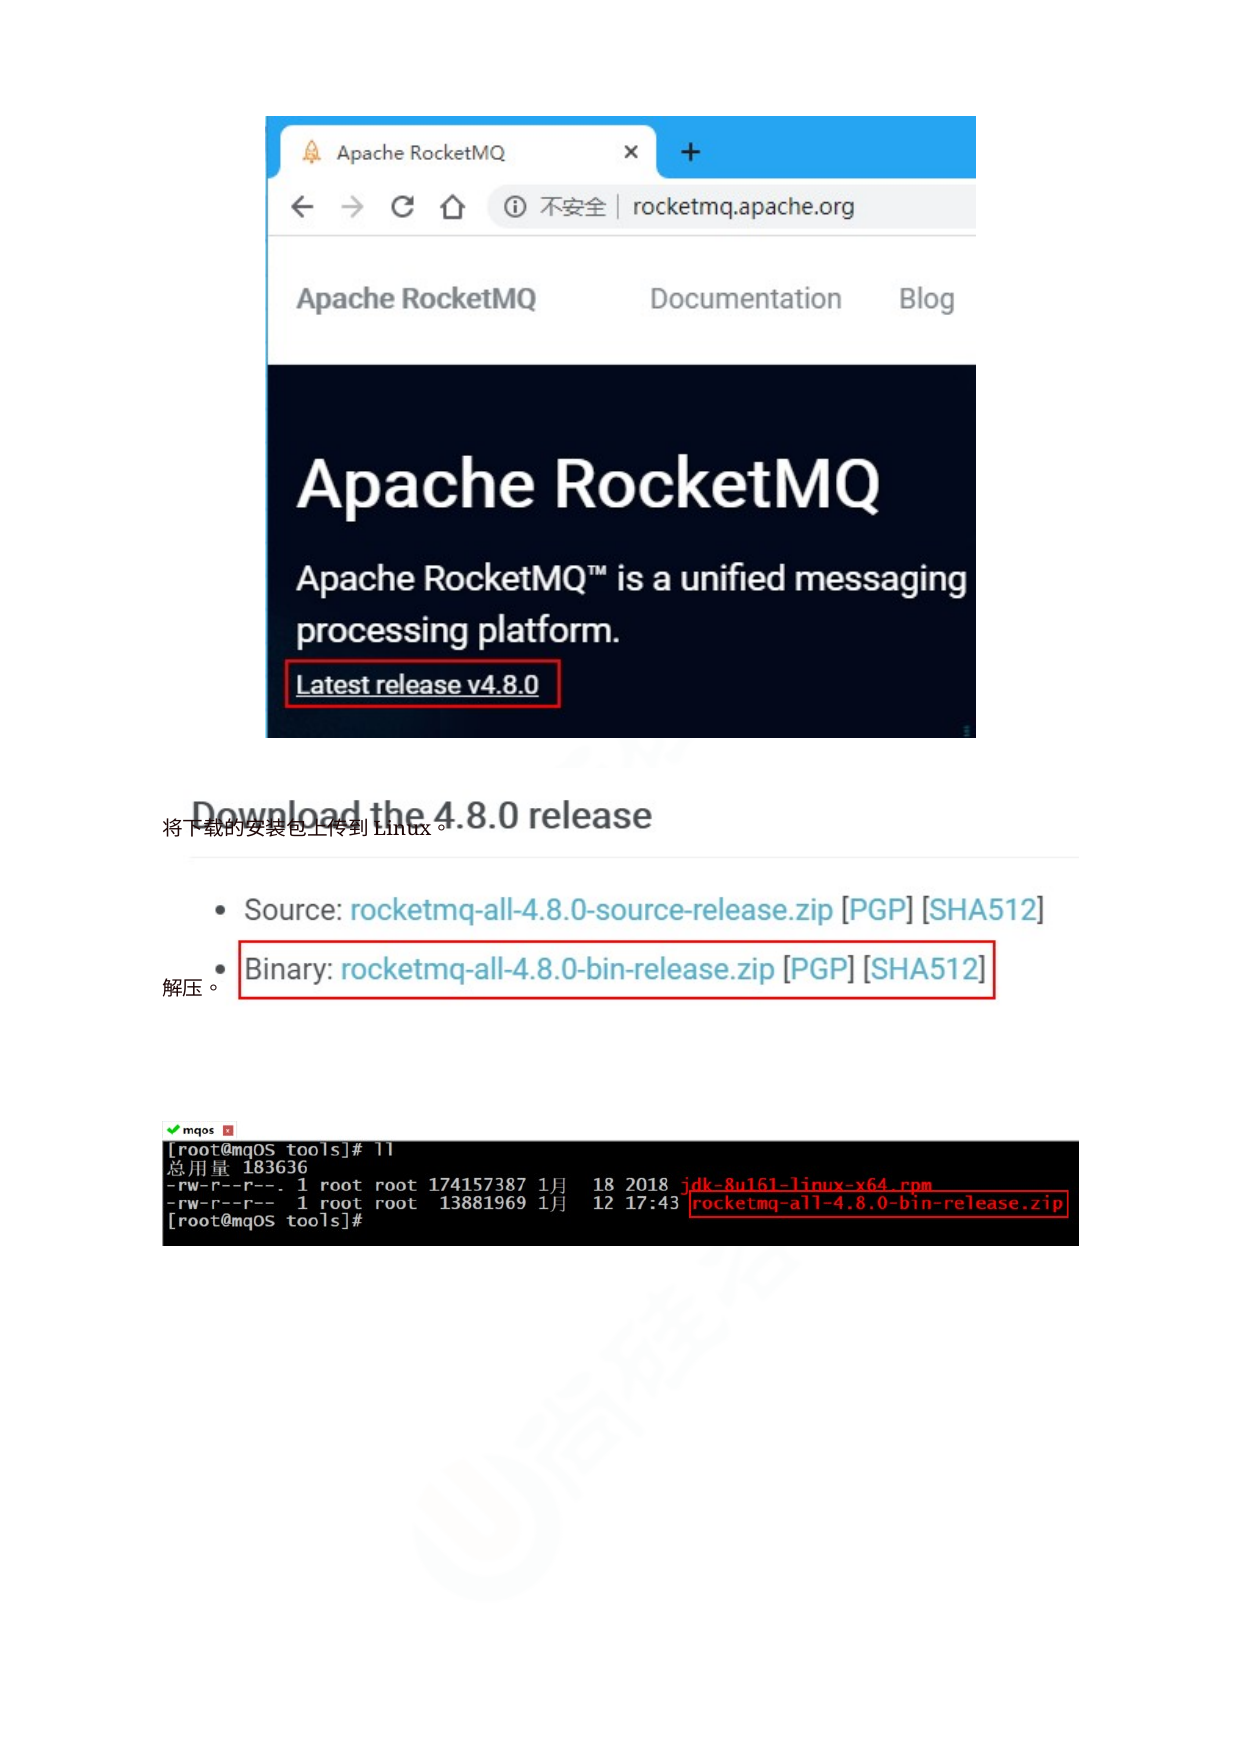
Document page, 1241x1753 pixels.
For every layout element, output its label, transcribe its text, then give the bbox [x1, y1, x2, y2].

picture [162, 116, 1079, 814]
text 解压。 [162, 974, 1090, 1002]
picture [162, 841, 1079, 974]
picture [162, 1002, 1079, 1635]
text 将下载的安装包上传到Linux。 [162, 814, 1090, 841]
